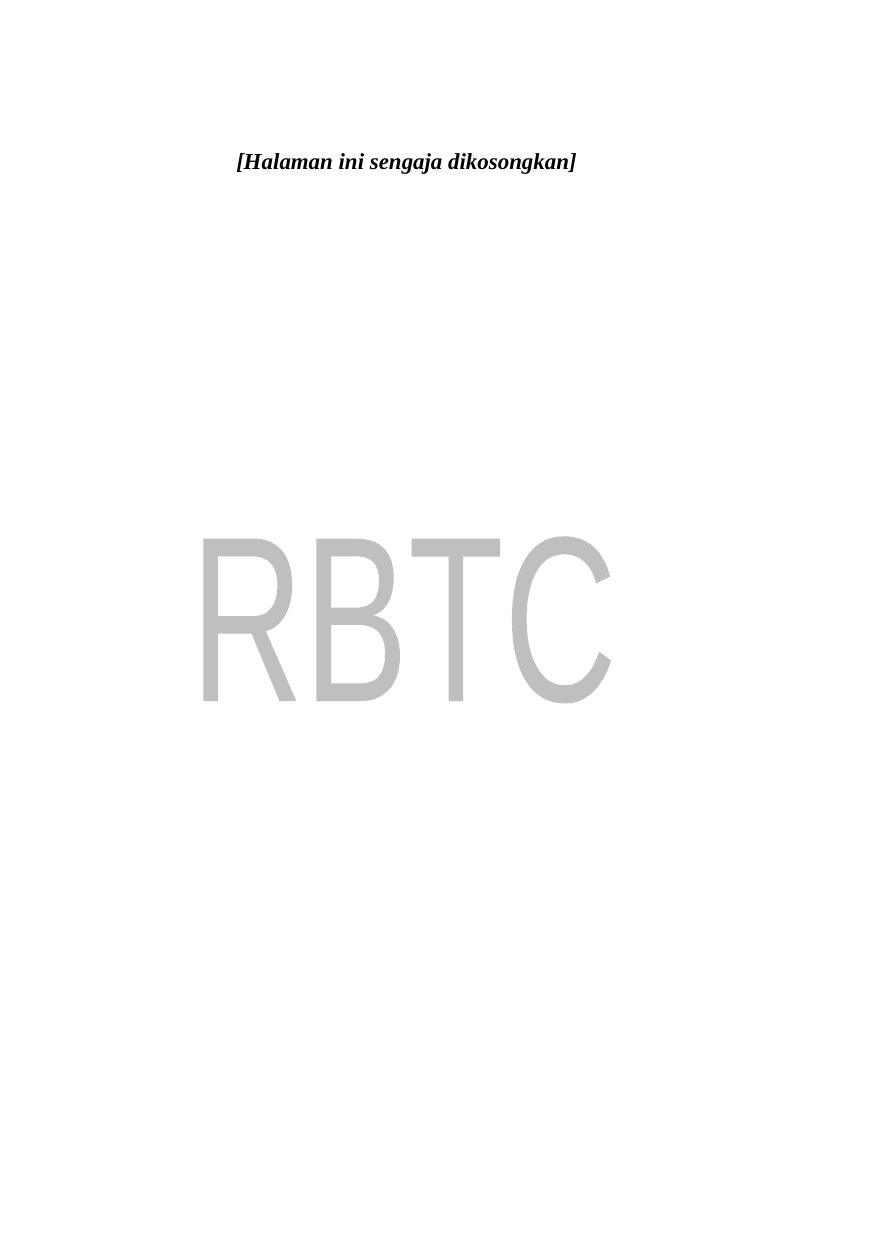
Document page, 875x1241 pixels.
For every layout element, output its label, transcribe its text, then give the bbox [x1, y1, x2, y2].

text [Halaman ini sengaja dikosongkan] [118, 148, 697, 174]
